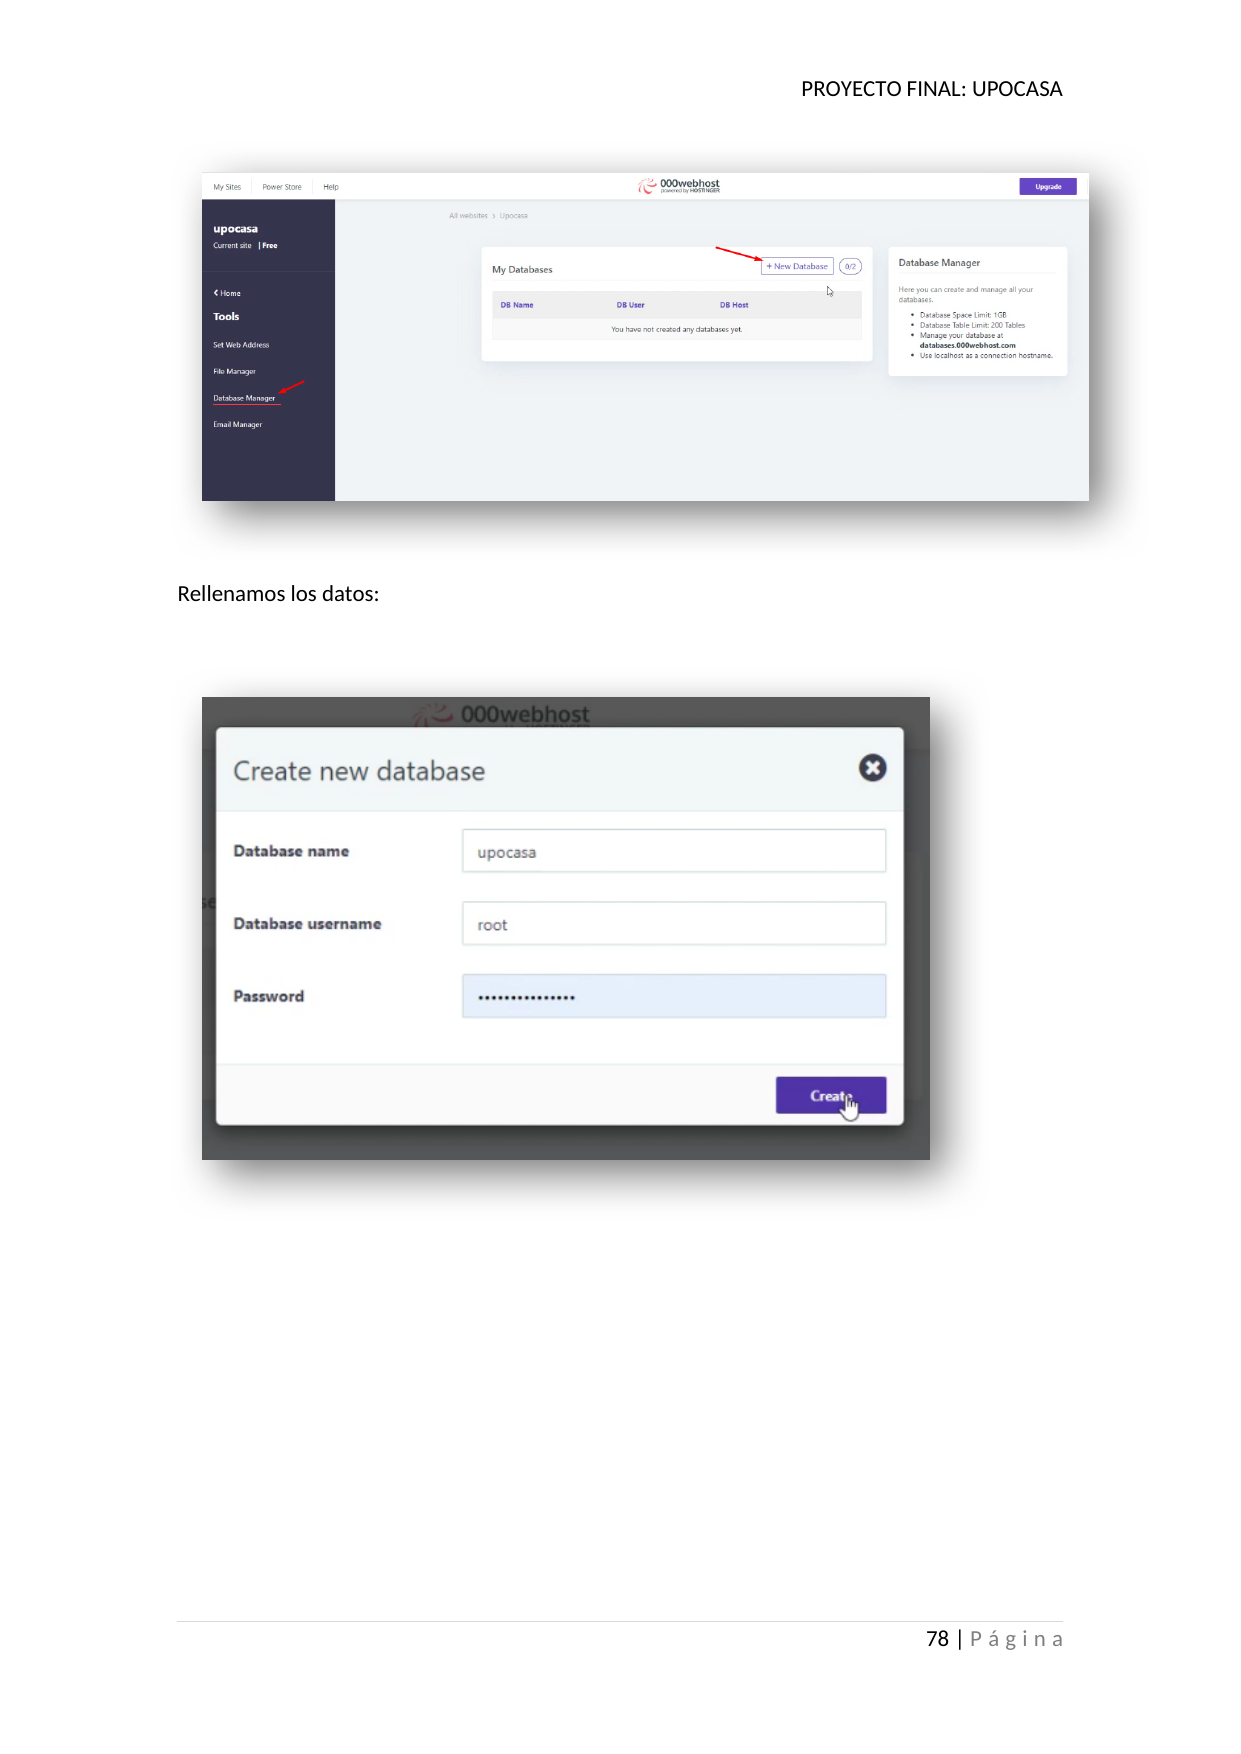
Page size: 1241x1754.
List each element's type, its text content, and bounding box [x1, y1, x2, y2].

picture [202, 172, 1089, 501]
text Rellenamos los datos: [177, 579, 1063, 607]
picture [202, 697, 930, 1160]
